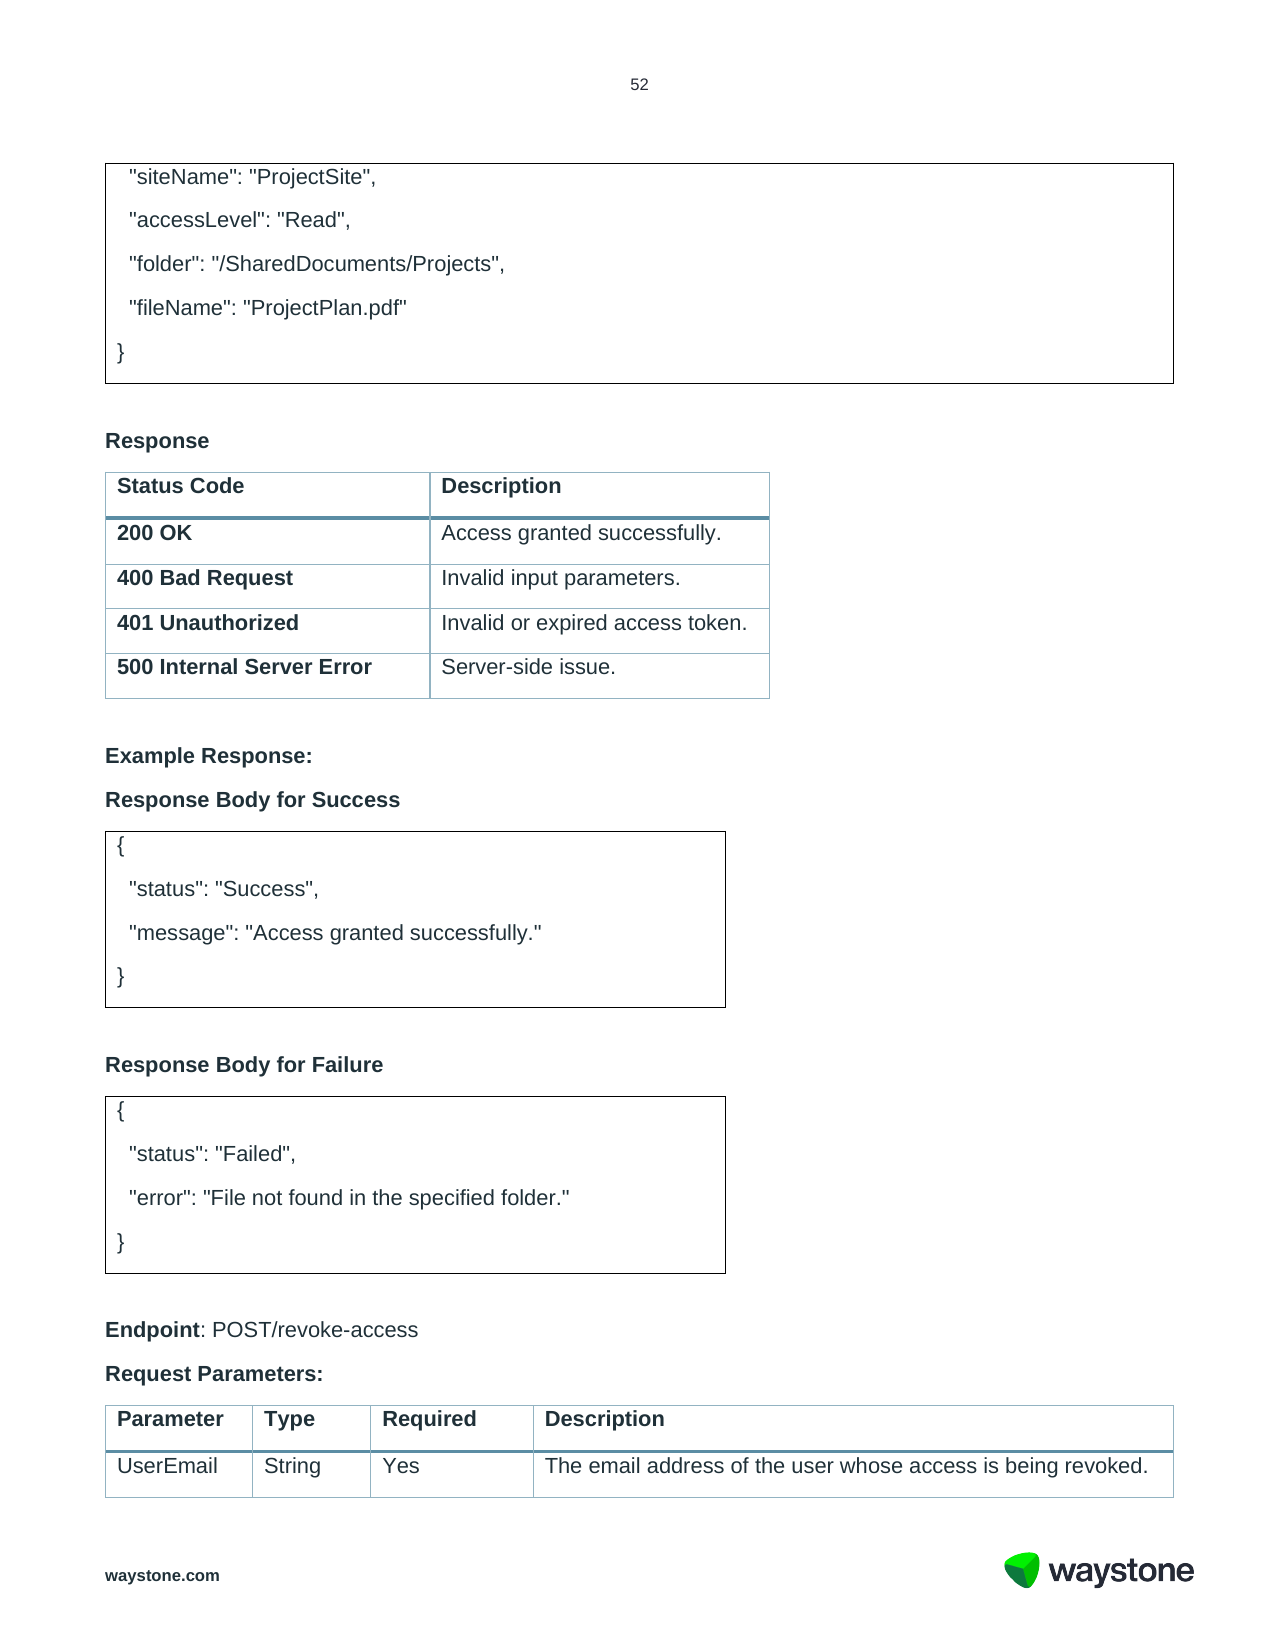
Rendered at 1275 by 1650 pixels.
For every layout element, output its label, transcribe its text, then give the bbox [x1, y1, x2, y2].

table_header Type [253, 1406, 370, 1450]
text Response Body for Success [105, 787, 1174, 812]
table_header Description [534, 1406, 1173, 1450]
table_header { "status": "Failed", "error": "File not found in the specified folder." } [106, 1097, 725, 1272]
picture [995, 1543, 1203, 1597]
table_header Parameter [106, 1406, 252, 1450]
table_cell Access granted successfully. [431, 520, 769, 563]
table_header { "status": "Success", "message": "Access granted successfully." } [106, 832, 725, 1007]
table_header Description [431, 473, 769, 516]
table_header Status Code [106, 473, 429, 516]
text Example Response: [105, 743, 1174, 768]
table_cell 200 OK [106, 520, 429, 563]
table_cell 500 Internal Server Error [106, 654, 429, 698]
table_cell Server-side issue. [431, 654, 769, 698]
text Response Body for Failure [105, 1052, 1174, 1077]
table_cell 400 Bad Request [106, 565, 429, 608]
table_cell Invalid input parameters. [431, 565, 769, 608]
table_cell String [253, 1453, 370, 1497]
table_cell 401 Unauthorized [106, 609, 429, 653]
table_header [106, 164, 1173, 383]
table_cell Invalid or expired access token. [431, 609, 769, 653]
table_header Required [371, 1406, 533, 1450]
table_cell UserEmail [106, 1453, 252, 1497]
text Request Parameters: [105, 1361, 1174, 1386]
text Endpoint: POST/revoke-access [105, 1317, 1174, 1342]
text Response [105, 428, 1174, 453]
table_cell The email address of the user whose access is being revoked. [534, 1453, 1173, 1497]
table_cell Yes [371, 1453, 533, 1497]
